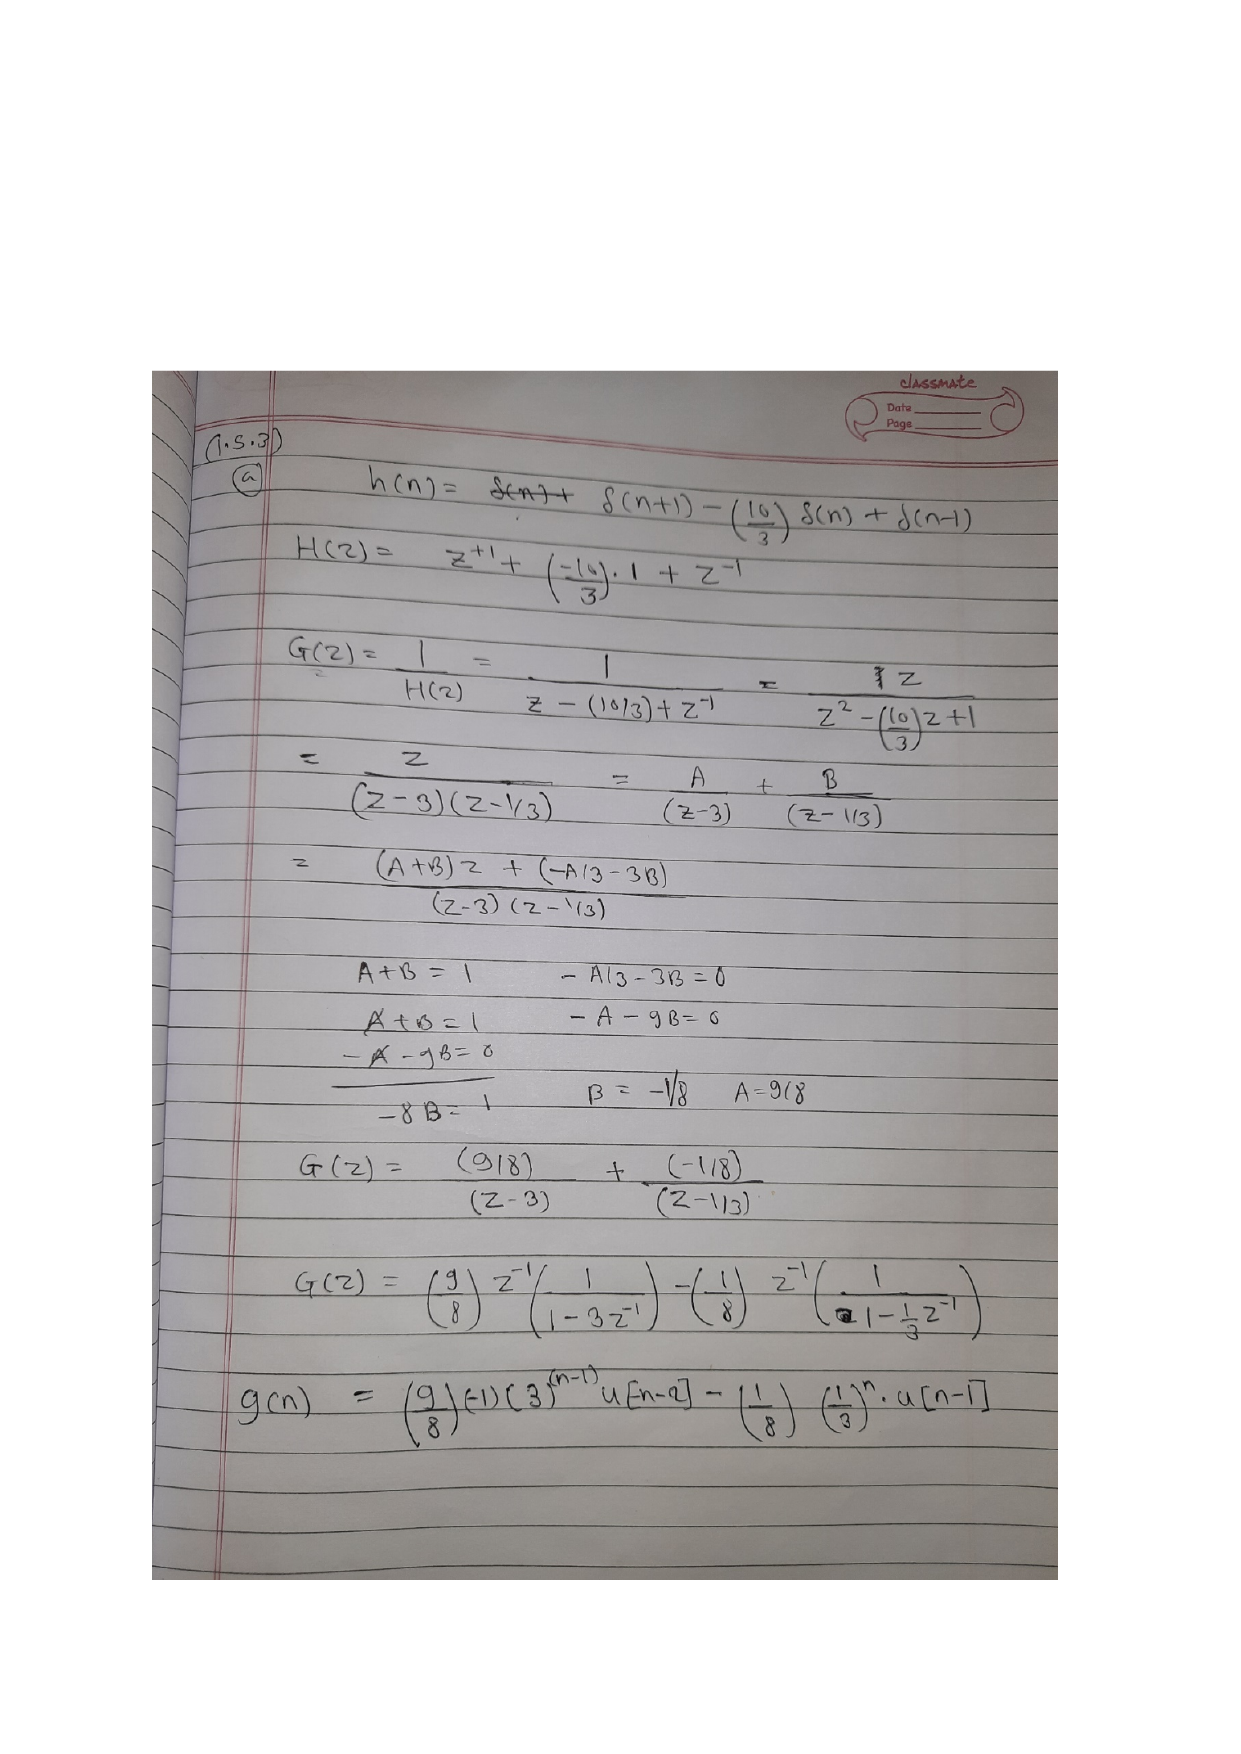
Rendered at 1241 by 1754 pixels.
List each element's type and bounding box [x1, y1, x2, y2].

picture [153, 372, 1058, 1579]
